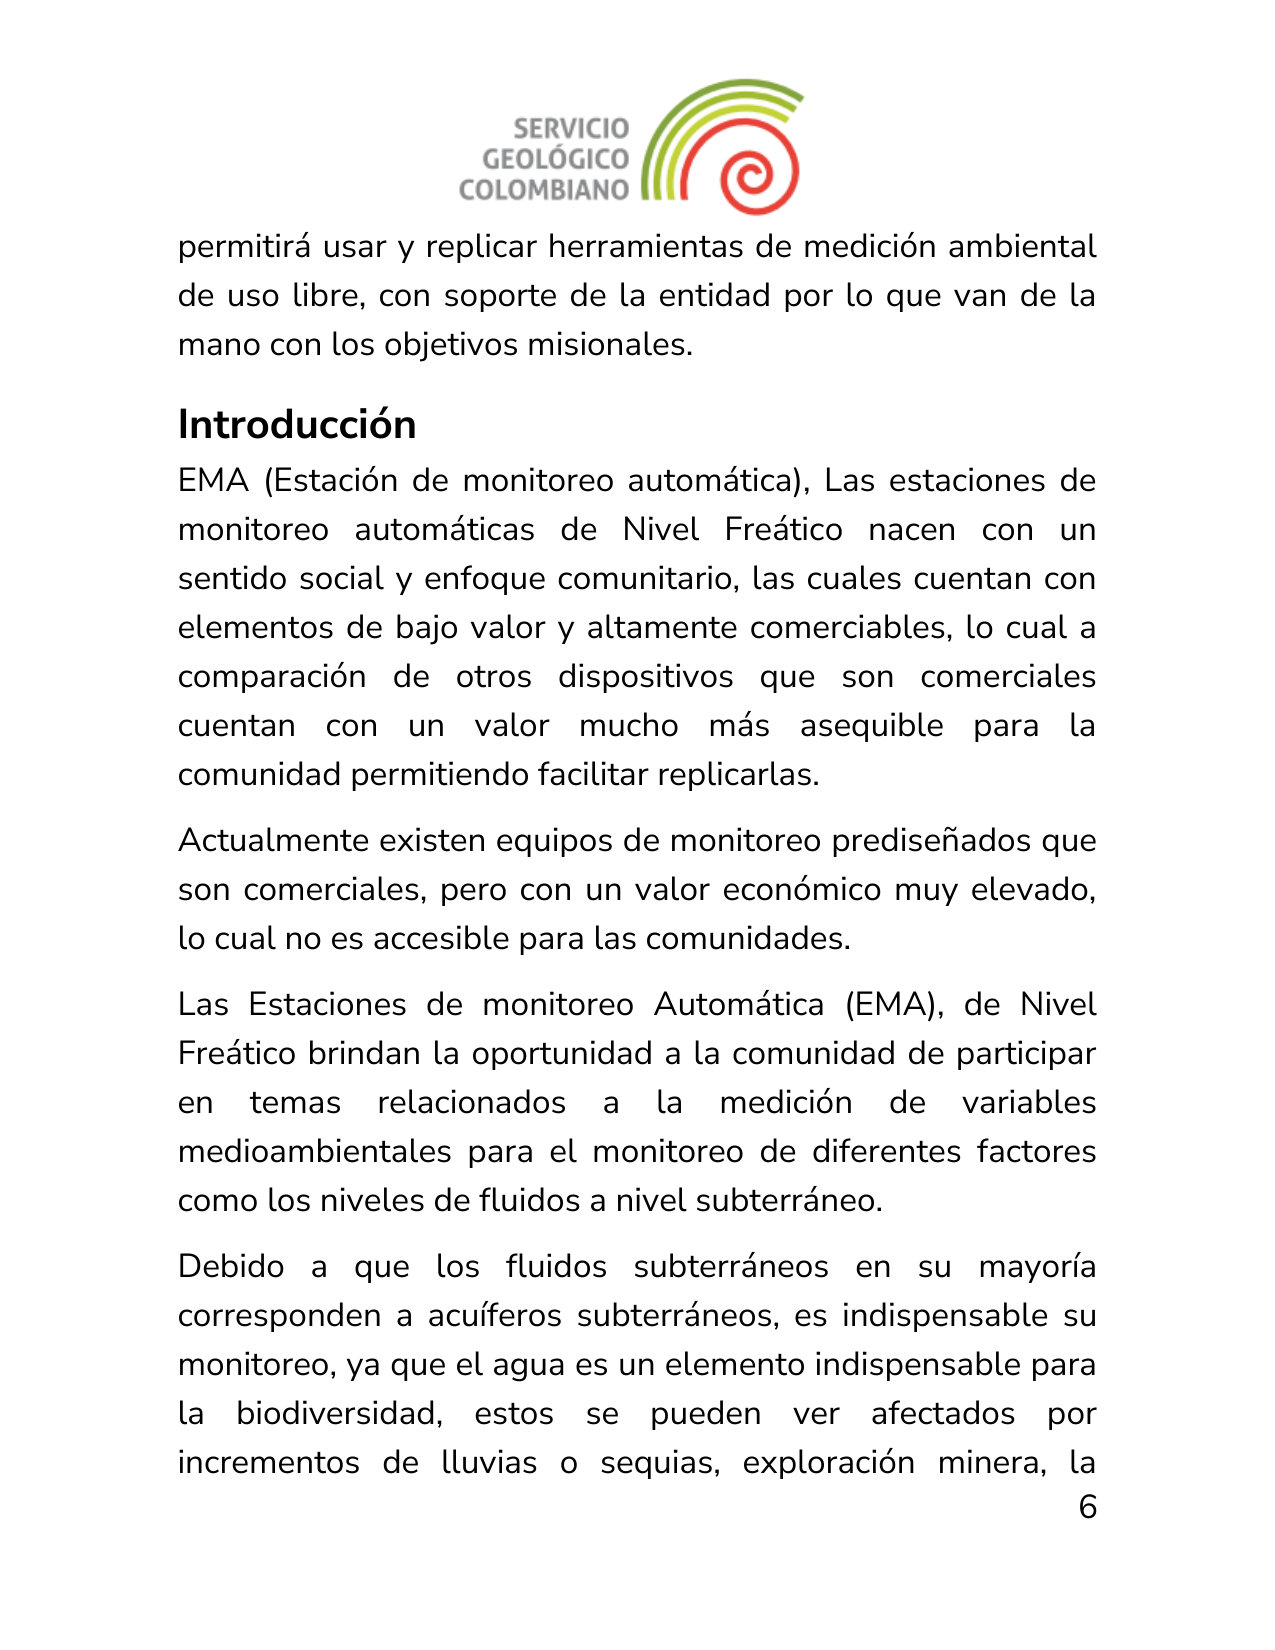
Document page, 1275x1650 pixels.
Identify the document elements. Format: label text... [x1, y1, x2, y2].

text EMA (Estación de monitoreo automática), Las estaciones de monitoreo automáticas de Nivel Freático nacen con un sentido social y enfoque comunitario, las cuales cuentan con elementos de bajo valor y altamente comerciables, lo cual a comparación de otros dispositivos que son comerciales cuentan con un valor mucho más asequible para la comunidad permitiendo facilitar replicarlas. [177, 457, 1098, 797]
text Las Estaciones de monitoreo Automática (EMA), de Nivel Freático brindan la oportunidad a la comunidad de participar en temas relacionados a la medición de variables medioambientales para el monitoreo de diferentes factores como los niveles de fluidos a nivel subterráneo. [177, 981, 1098, 1223]
picture [452, 73, 823, 224]
subtitle Introducción [177, 396, 1098, 453]
text Actualmente existen equipos de monitoreo prediseñados que son comerciales, pero con un valor económico muy elevado, lo cual no es accesible para las comunidades. [177, 817, 1098, 961]
